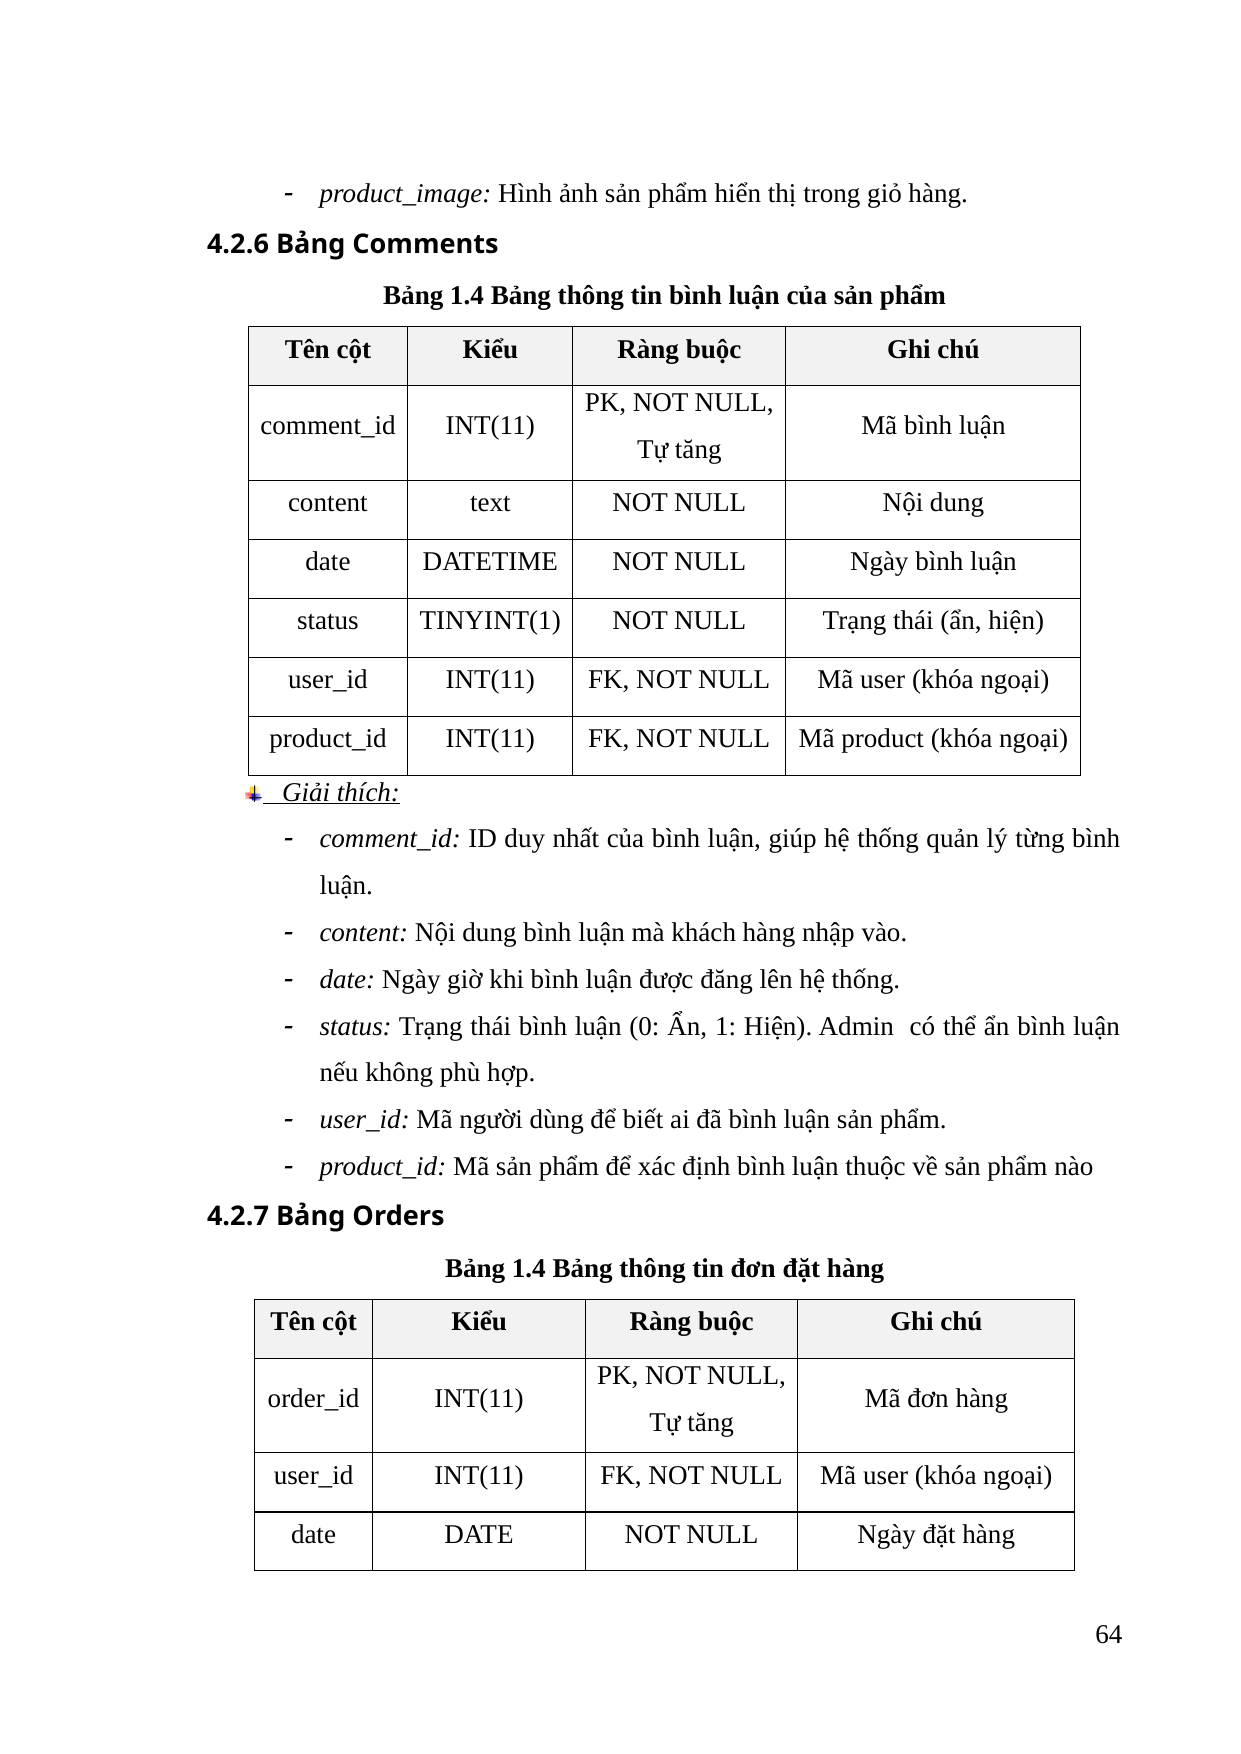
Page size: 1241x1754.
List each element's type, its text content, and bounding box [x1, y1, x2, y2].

table_cell INT(11) [408, 717, 572, 775]
table_header Ghi chú [798, 1300, 1074, 1358]
table_cell Nội dung [786, 481, 1080, 538]
list product_image: Hình ảnh sản phẩm hiển thị trong giỏ hàng. [282, 177, 1122, 208]
table_cell Mã user (khóa ngoại) [786, 658, 1080, 716]
picture [245, 784, 262, 802]
table_cell text [408, 481, 572, 538]
table_header Kiểu [373, 1300, 585, 1358]
table_cell comment_id [249, 386, 407, 479]
list content: Nội dung bình luận mà khách hàng nhập vào. [282, 916, 1122, 947]
table_header Ràng buộc [573, 327, 785, 385]
subtitle Bảng Orders [207, 1197, 1122, 1234]
table_header Tên cột [255, 1300, 372, 1358]
table_cell date [249, 540, 407, 598]
table_cell INT(11) [408, 386, 572, 479]
table_cell DATETIME [408, 540, 572, 598]
table_cell order_id [255, 1359, 372, 1452]
table_cell FK, NOT NULL [573, 717, 785, 775]
table_header Tên cột [249, 327, 407, 385]
table_cell INT(11) [373, 1359, 585, 1452]
list date: Ngày giờ khi bình luận được đăng lên hệ thống. [282, 963, 1122, 994]
table_cell Ngày bình luận [786, 540, 1080, 598]
list Giải thích: [244, 776, 1122, 807]
table_cell NOT NULL [573, 481, 785, 538]
table_cell NOT NULL [573, 599, 785, 657]
table_cell PK, NOT NULL, Tự tăng [586, 1359, 797, 1452]
table_cell FK, NOT NULL [586, 1453, 797, 1511]
table_cell NOT NULL [586, 1513, 797, 1570]
table_cell date [255, 1513, 372, 1570]
table_cell Mã product (khóa ngoại) [786, 717, 1080, 775]
table_cell Mã bình luận [786, 386, 1080, 479]
table_cell Trạng thái (ẩn, hiện) [786, 599, 1080, 657]
table_cell TINYINT(1) [408, 599, 572, 657]
subtitle Bảng Comments [207, 224, 1122, 261]
table_cell PK, NOT NULL, Tự tăng [573, 386, 785, 479]
table_cell user_id [249, 658, 407, 716]
text Bảng thông tin đơn đặt hàng [207, 1252, 1122, 1283]
table_cell Mã user (khóa ngoại) [798, 1453, 1074, 1511]
list comment_id: ID duy nhất của bình luận, giúp hệ thống quản lý từng bình luận. [282, 822, 1122, 900]
table_cell NOT NULL [573, 540, 785, 598]
table_cell user_id [255, 1453, 372, 1511]
table_cell INT(11) [373, 1453, 585, 1511]
table_cell content [249, 481, 407, 538]
list product_id: Mã sản phẩm để xác định bình luận thuộc về sản phẩm nào [282, 1150, 1122, 1181]
table_header Ràng buộc [586, 1300, 797, 1358]
table_cell Ngày đặt hàng [798, 1513, 1074, 1570]
table_cell status [249, 599, 407, 657]
table_cell INT(11) [408, 658, 572, 716]
table_cell FK, NOT NULL [573, 658, 785, 716]
list status: Trạng thái bình luận (0: Ẩn, 1: Hiện). Admin có thể ẩn bình luận nếu không phù hợp. [282, 1010, 1122, 1088]
table_cell DATE [373, 1513, 585, 1570]
list user_id: Mã người dùng để biết ai đã bình luận sản phẩm. [282, 1103, 1122, 1134]
text Bảng thông tin bình luận của sản phẩm [207, 279, 1122, 311]
table_cell Mã đơn hàng [798, 1359, 1074, 1452]
table_header Ghi chú [786, 327, 1080, 385]
table_cell product_id [249, 717, 407, 775]
table_header Kiểu [408, 327, 572, 385]
